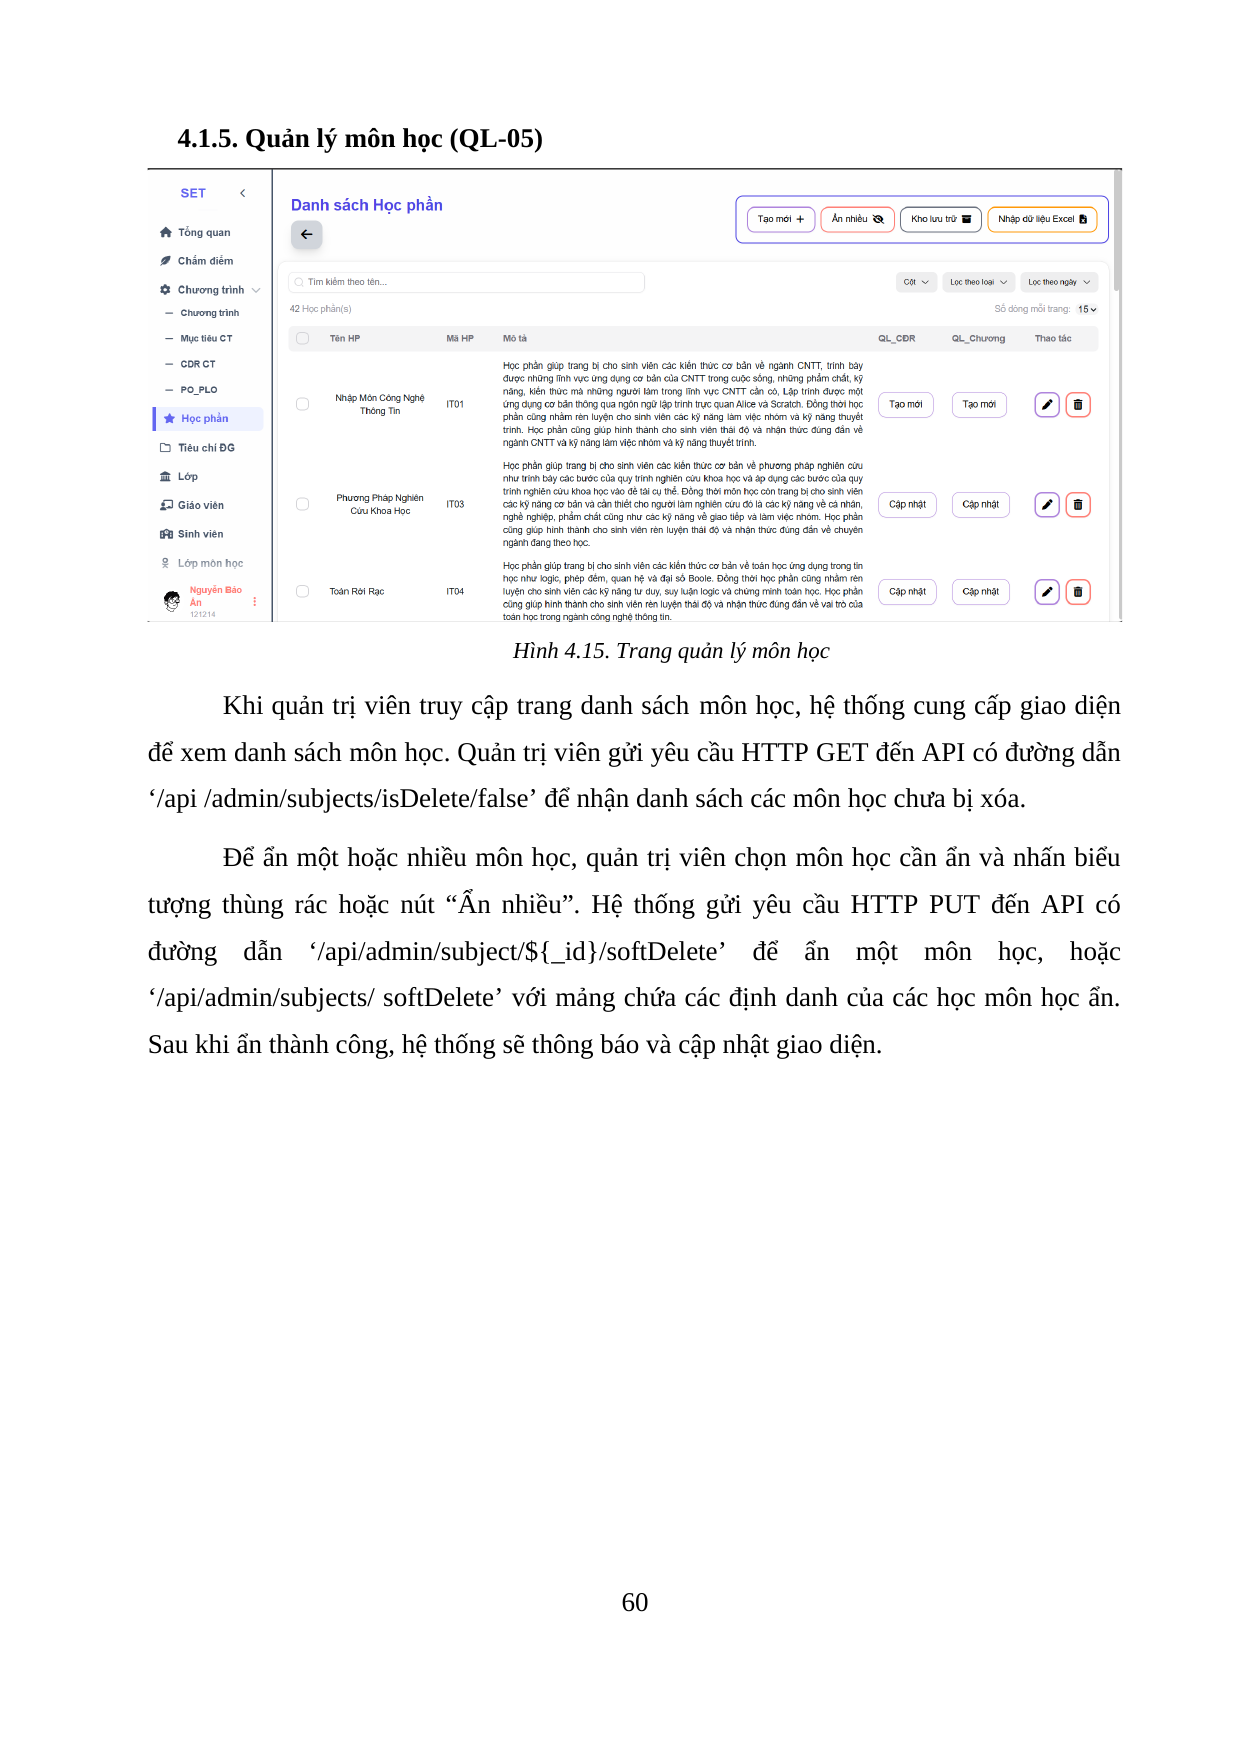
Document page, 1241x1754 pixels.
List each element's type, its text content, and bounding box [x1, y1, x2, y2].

text Hình 4.15. Trang quản lý môn học [148, 637, 1122, 663]
text Để ẩn một hoặc nhiều môn học, quản trị viên chọn môn học cần ẩn và nhấn biểu tượng thùng rác hoặc nút “Ẩn nhiều”. Hệ thống gửi yêu cầu HTTP PUT đến API có đường dẫn ‘/api/admin/subject/${_id}/softDelete’ để ẩn một môn học, hoặc ‘/api/admin/subjects/ softDelete’ với mảng chứa các định danh của các học môn học ẩn. Sau khi ẩn thành công, hệ thống sẽ thông báo và cập nhật giao diện. [148, 841, 1122, 1059]
picture [147, 168, 1123, 622]
text Khi quản trị viên truy cập trang danh sách môn học, hệ thống cung cấp giao diện để xem danh sách môn học. Quản trị viên gửi yêu cầu HTTP GET đến API có đường dẫn ‘/api /admin/subjects/isDelete/false’ để nhận danh sách các môn học chưa bị xóa. [148, 689, 1122, 813]
subtitle Quản lý môn học (QL-05) [177, 122, 1122, 153]
